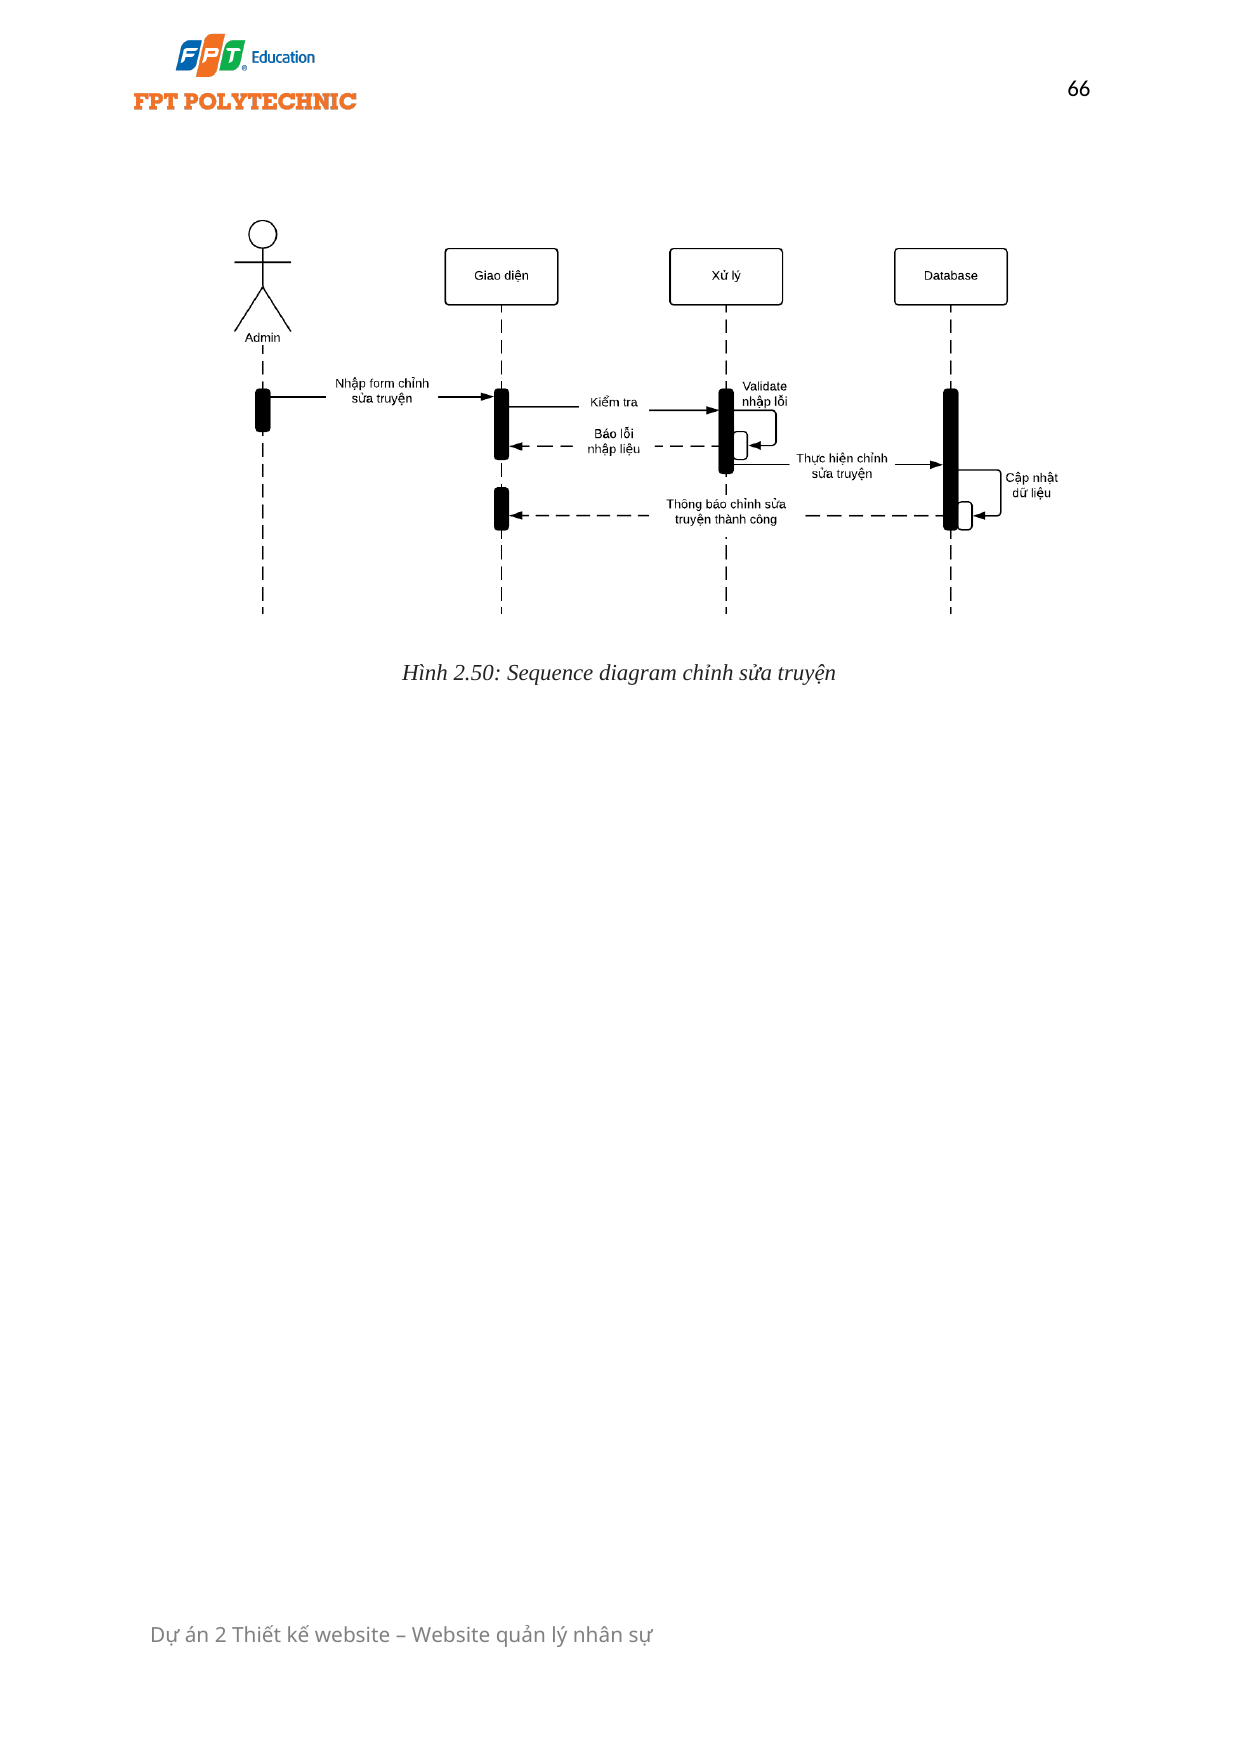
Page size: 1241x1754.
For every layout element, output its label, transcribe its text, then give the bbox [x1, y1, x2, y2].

text Hình 2.50: Sequence diagram chỉnh sửa truyện [150, 658, 1090, 685]
picture [150, 193, 1091, 642]
picture [126, 26, 364, 117]
